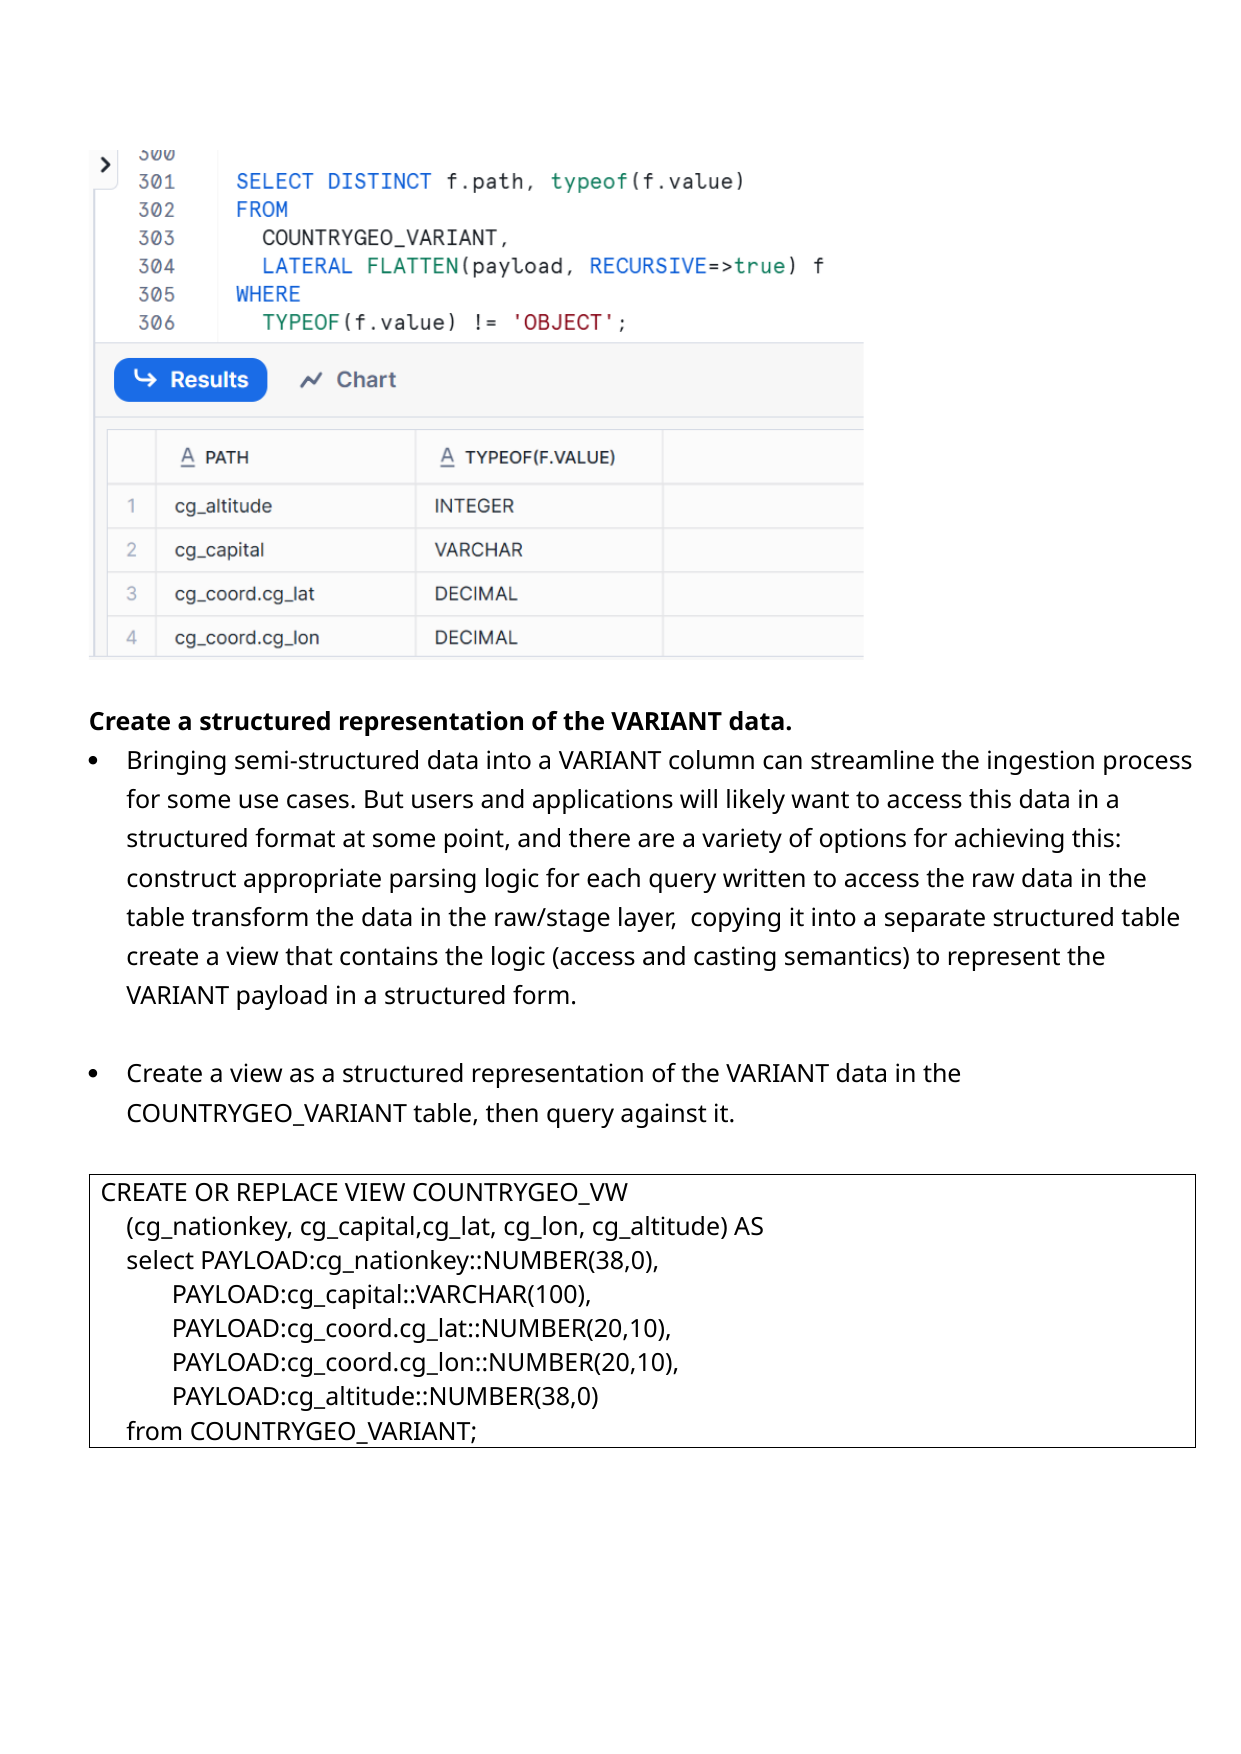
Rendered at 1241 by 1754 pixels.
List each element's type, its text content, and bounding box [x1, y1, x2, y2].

text Create a structured representation of the VARIANT data. [89, 704, 1196, 738]
table_header CREATE OR REPLACE VIEW COUNTRYGEO_VW (cg_nationkey, cg_capital,cg_lat, cg_lon, cg_altitude) AS select PAYLOAD:cg_nationkey::NUMBER(38,0), PAYLOAD:cg_capital::VARCHAR(100), PAYLOAD:cg_coord.cg_lat::NUMBER(20,10), PAYLOAD:cg_coord.cg_lon::NUMBER(20,10), PAYLOAD:cg_altitude::NUMBER(38,0) from COUNTRYGEO_VARIANT; [90, 1175, 1195, 1447]
list Create a view as a structured representation of the VARIANT data in the COUNTRYGEO_VARIANT table, then query against it. [89, 1056, 1196, 1129]
list Bringing semi-structured data into a VARIANT column can streamline the ingestion process for some use cases. But users and applications will likely want to access this data in a structured format at some point, and there are a variety of options for achieving this: construct appropriate parsing logic for each query written to access the raw data in the table transform the data in the raw/stage layer, copying it into a separate structured table create a view that contains the logic (access and casting semantics) to represent the VARIANT payload in a structured form. [89, 743, 1196, 1012]
picture [88, 150, 864, 660]
